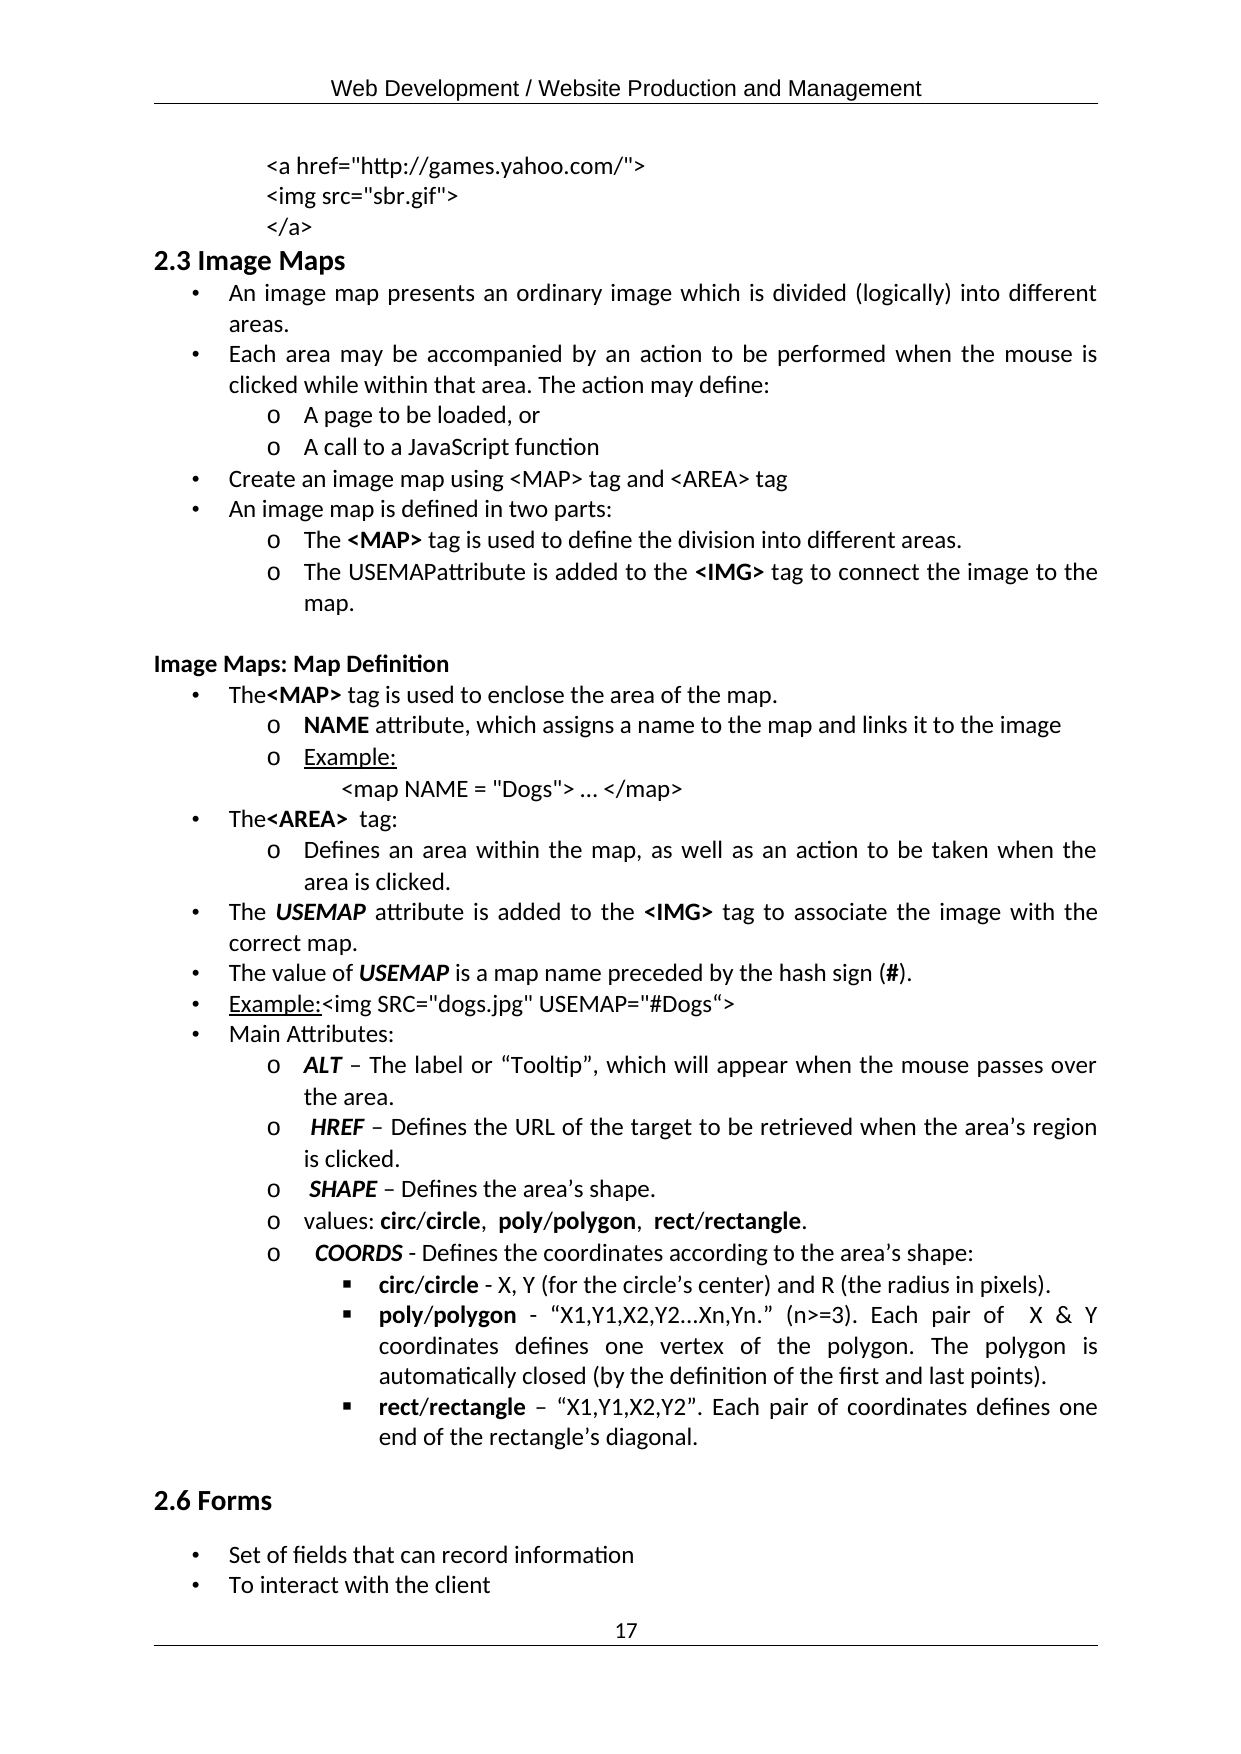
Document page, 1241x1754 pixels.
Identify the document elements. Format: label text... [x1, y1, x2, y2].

list The USEMAPattribute is added to the <IMG> tag to connect the image to the map. [266, 556, 1098, 618]
list The <MAP> tag is used to define the division into different areas. [266, 524, 1098, 556]
list circ/circle - X, Y (for the circle’s center) and R (the radius in pixels). [341, 1269, 1098, 1299]
list The<AREA> tag: [191, 803, 1098, 834]
list To interact with the client [191, 1569, 1098, 1600]
list COORDS - Defines the coordinates according to the area’s shape: [266, 1237, 1098, 1269]
list ALT – The label or “Tooltip”, which will appear when the mouse passes over the area. [266, 1049, 1098, 1111]
list An image map is defined in two parts: [191, 493, 1098, 524]
list A call to a JavaScript function [266, 431, 1098, 463]
list Set of fields that can record information [191, 1539, 1098, 1569]
list SHAPE – Defines the area’s shape. [266, 1173, 1098, 1205]
list The value of USEMAP is a map name preceded by the hash sign (#). [191, 957, 1098, 988]
list Each area may be accompanied by an action to be performed when the mouse is clicked while within that area. The action may define: [191, 338, 1098, 399]
text <map NAME = "Dogs"> … </map> [341, 773, 1098, 803]
list Defines an area within the map, as well as an action to be taken when the area is clicked. [266, 834, 1098, 896]
list poly/polygon - “X1,Y1,X2,Y2...Xn,Yn.” (n>=3). Each pair of X & Y coordinates defines one vertex of the polygon. The polygon is automatically closed (by the definition of the first and last points). [341, 1299, 1098, 1391]
list HREF – Defines the URL of the target to be retrieved when the area’s region is clicked. [266, 1111, 1098, 1173]
list values: circ/circle, poly/polygon, rect/rectangle. [266, 1205, 1098, 1237]
list Example: [266, 741, 1098, 773]
list A page to be loaded, or [266, 399, 1098, 431]
list An image map presents an ordinary image which is divided (logically) into different areas. [191, 277, 1098, 338]
list Main Attributes: [191, 1018, 1098, 1049]
list NAME attribute, which assigns a name to the map and links it to the image [266, 709, 1098, 741]
list rect/rectangle – “X1,Y1,X2,Y2”. Each pair of coordinates defines one end of the rectangle’s diagonal. [341, 1391, 1098, 1452]
text <a href="http://games.yahoo.com/"> [266, 150, 1098, 181]
list The USEMAP attribute is added to the <IMG> tag to associate the image with the correct map. [191, 896, 1098, 957]
text 2.3 Image Maps [153, 242, 1098, 277]
text <img src="sbr.gif"> [266, 181, 1098, 211]
list Create an image map using <MAP> tag and <AREA> tag [191, 463, 1098, 493]
text 2.6 Forms [153, 1482, 1098, 1518]
list Example:<img SRC="dogs.jpg" USEMAP="#Dogs“> [191, 988, 1098, 1018]
list The<MAP> tag is used to enclose the area of the map. [191, 679, 1098, 709]
text Image Maps: Map Definition [153, 648, 1098, 679]
text </a> [266, 211, 1098, 242]
